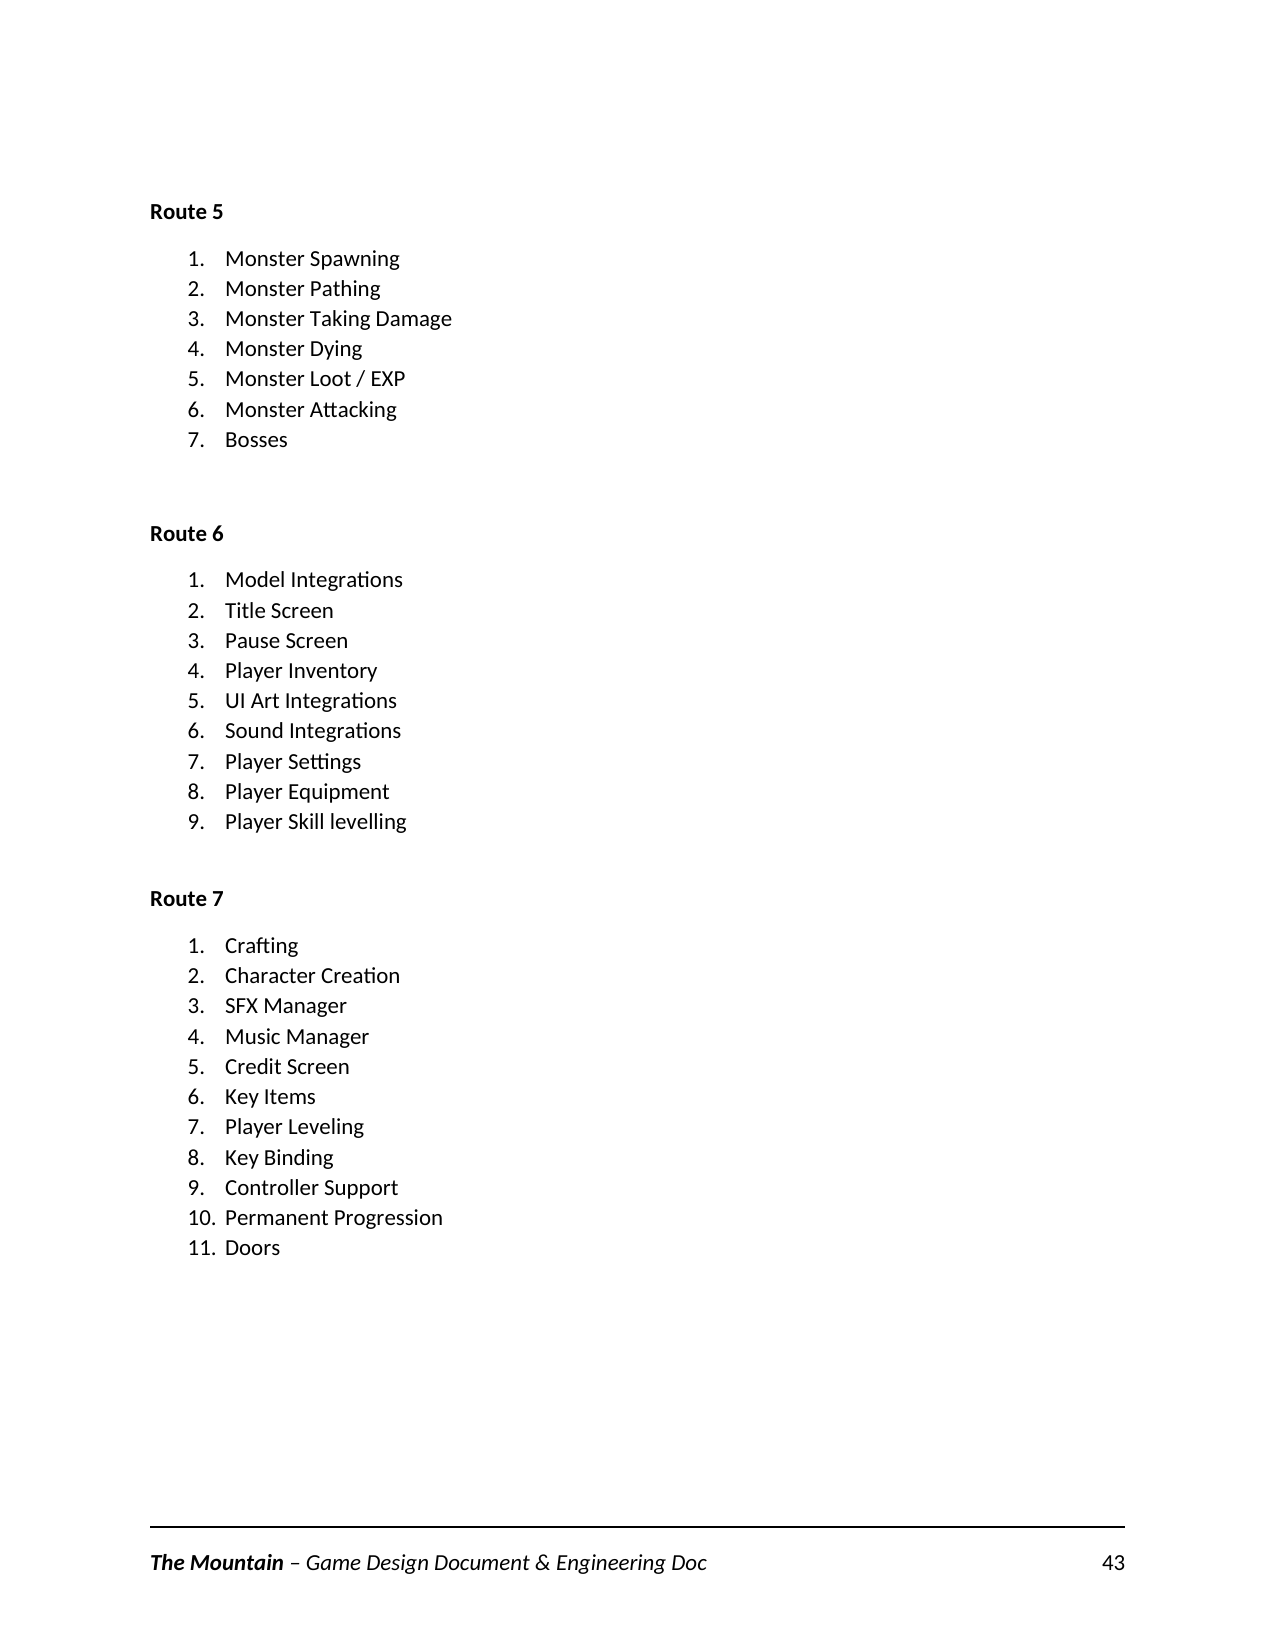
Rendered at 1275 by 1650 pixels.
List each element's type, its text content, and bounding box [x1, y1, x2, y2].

list Player Settings [187, 747, 1125, 775]
list Permanent Progression [187, 1203, 1125, 1231]
list Key Binding [187, 1143, 1125, 1171]
list Title Screen [187, 596, 1125, 624]
list Key Items [187, 1082, 1125, 1110]
list Model Integrations [187, 566, 1125, 594]
list Player Leveling [187, 1112, 1125, 1141]
list SFX Manager [187, 992, 1125, 1020]
text Route 7 [150, 884, 1125, 912]
list Pause Screen [187, 626, 1125, 654]
list Doors [187, 1233, 1125, 1261]
list Player Equipment [187, 777, 1125, 805]
text Route 5 [150, 197, 1125, 225]
list Player Inventory [187, 656, 1125, 684]
list Monster Taking Damage [187, 304, 1125, 332]
list UI Art Integrations [187, 686, 1125, 714]
list Character Creation [187, 961, 1125, 989]
list Bosses [187, 425, 1125, 453]
list Music Manager [187, 1022, 1125, 1050]
text Route 6 [150, 519, 1125, 547]
list Monster Dying [187, 334, 1125, 362]
list Monster Loot / EXP [187, 364, 1125, 393]
list Crafting [187, 931, 1125, 959]
list Monster Spawning [187, 244, 1125, 272]
list Sound Integrations [187, 717, 1125, 745]
list Controller Support [187, 1173, 1125, 1201]
list Monster Attacking [187, 395, 1125, 423]
list Player Skill levelling [187, 807, 1125, 835]
list Monster Pathing [187, 274, 1125, 302]
list Credit Screen [187, 1052, 1125, 1080]
